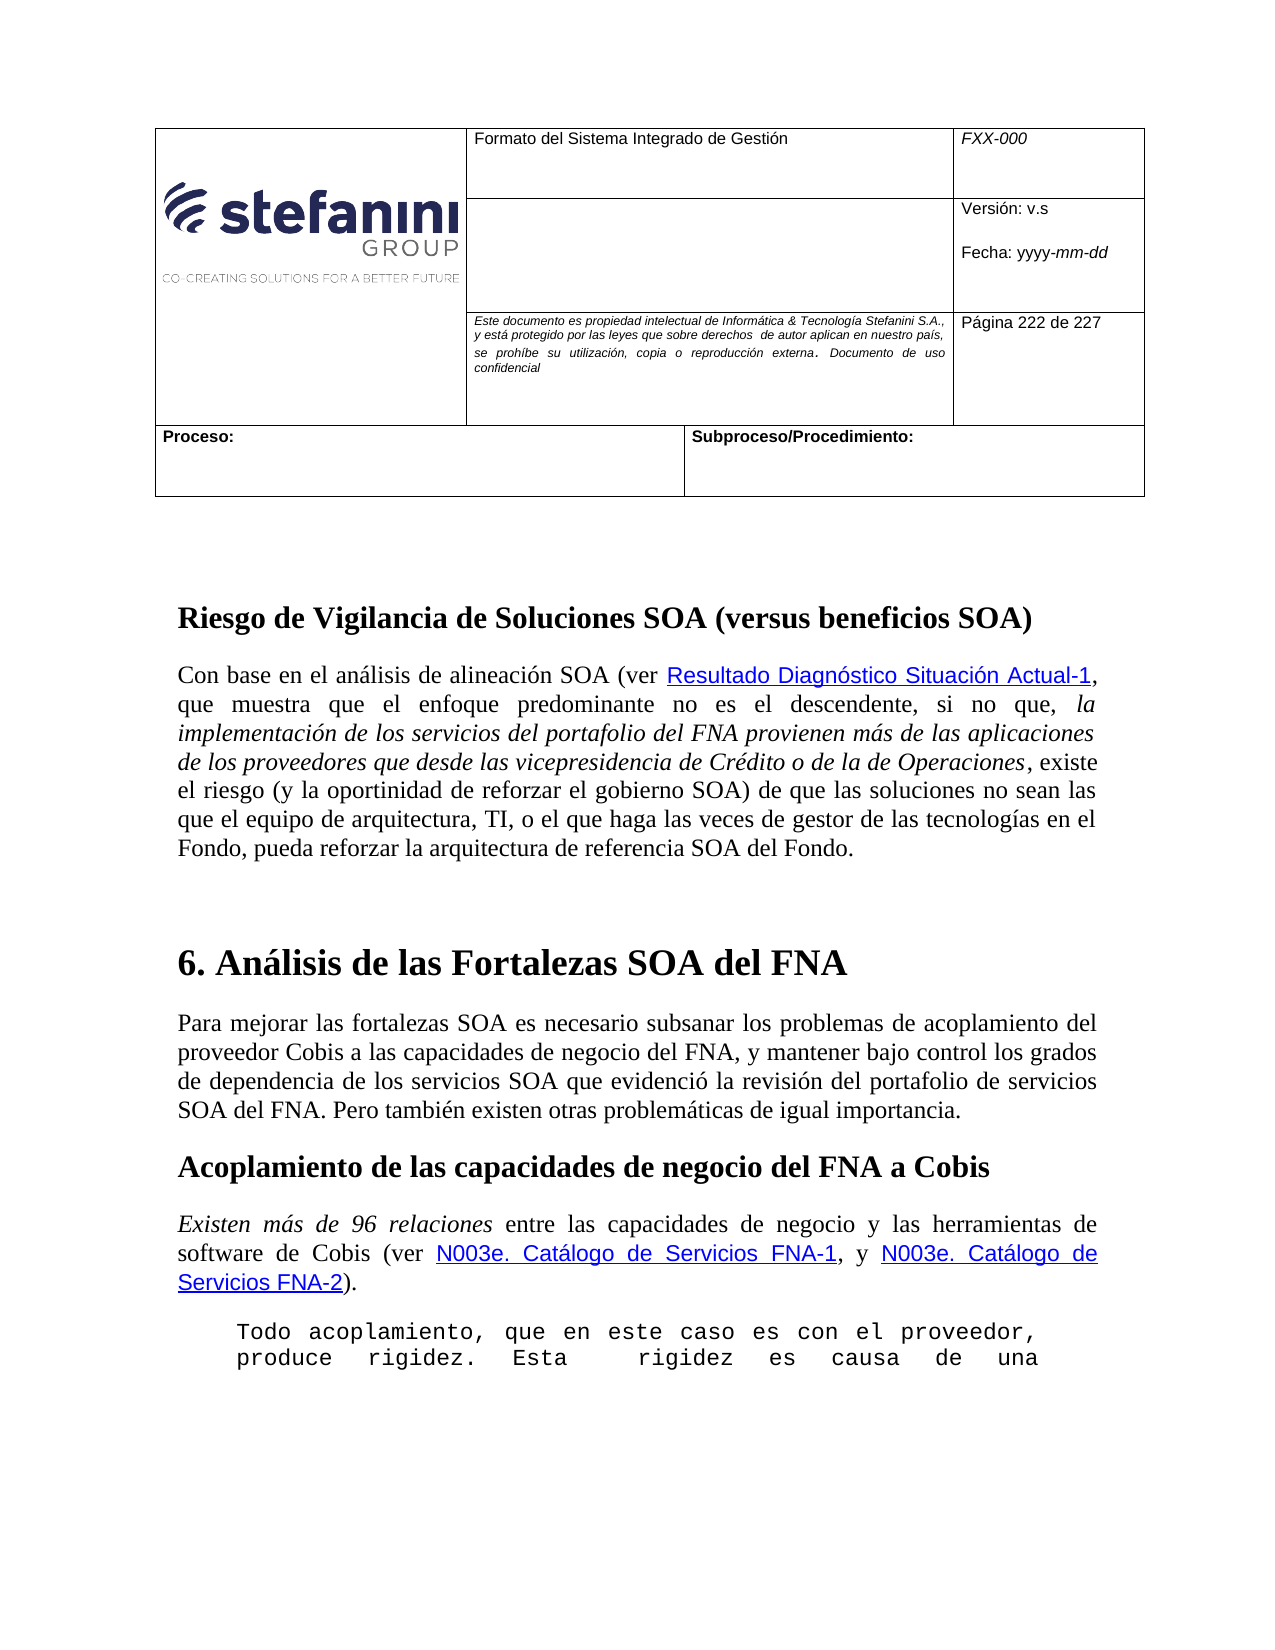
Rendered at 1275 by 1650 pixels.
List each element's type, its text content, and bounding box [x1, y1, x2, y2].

subtitle 6. Análisis de las Fortalezas SOA del FNA [177, 940, 1098, 983]
subtitle Acoplamiento de las capacidades de negocio del FNA a Cobis [177, 1148, 1098, 1184]
text Para mejorar las fortalezas SOA es necesario subsanar los problemas de acoplamiento del proveedor Cobis a las capacidades de negocio del FNA, y mantener bajo control los grados de dependencia de los servicios SOA que evidenció la revisión del portafolio de servicios SOA del FNA. Pero también existen otras problemáticas de igual importancia. [177, 1008, 1098, 1123]
text Todo acoplamiento, que en este caso es con el proveedor, produce rigidez. Esta rigidez es causa de una problemática que afecta, en primer grado a la flexibilidad de negocio, y segundo, al tiempo de mercado. [236, 1321, 1039, 1372]
picture [162, 182, 460, 286]
text Existen más de 96 relaciones entre las capacidades de negocio y las herramientas de software de Cobis (ver N003e. Catálogo de Servicios FNA-1, y N003e. Catálogo de Servicios FNA-2). [177, 1209, 1098, 1296]
text Con base en el análisis de alineación SOA (ver Resultado Diagnóstico Situación Actual-1, que muestra que el enfoque predominante no es el descendente, si no que, la implementación de los servicios del portafolio del FNA provienen más de las aplicaciones de los proveedores que desde las vicepresidencia de Crédito o de la de Operaciones, existe el riesgo (y la oportinidad de reforzar el gobierno SOA) de que las soluciones no sean las que el equipo de arquitectura, TI, o el que haga las veces de gestor de las tecnologías en el Fondo, pueda reforzar la arquitectura de referencia SOA del Fondo. [177, 660, 1098, 862]
subtitle Riesgo de Vigilancia de Soluciones SOA (versus beneficios SOA) [177, 599, 1098, 635]
